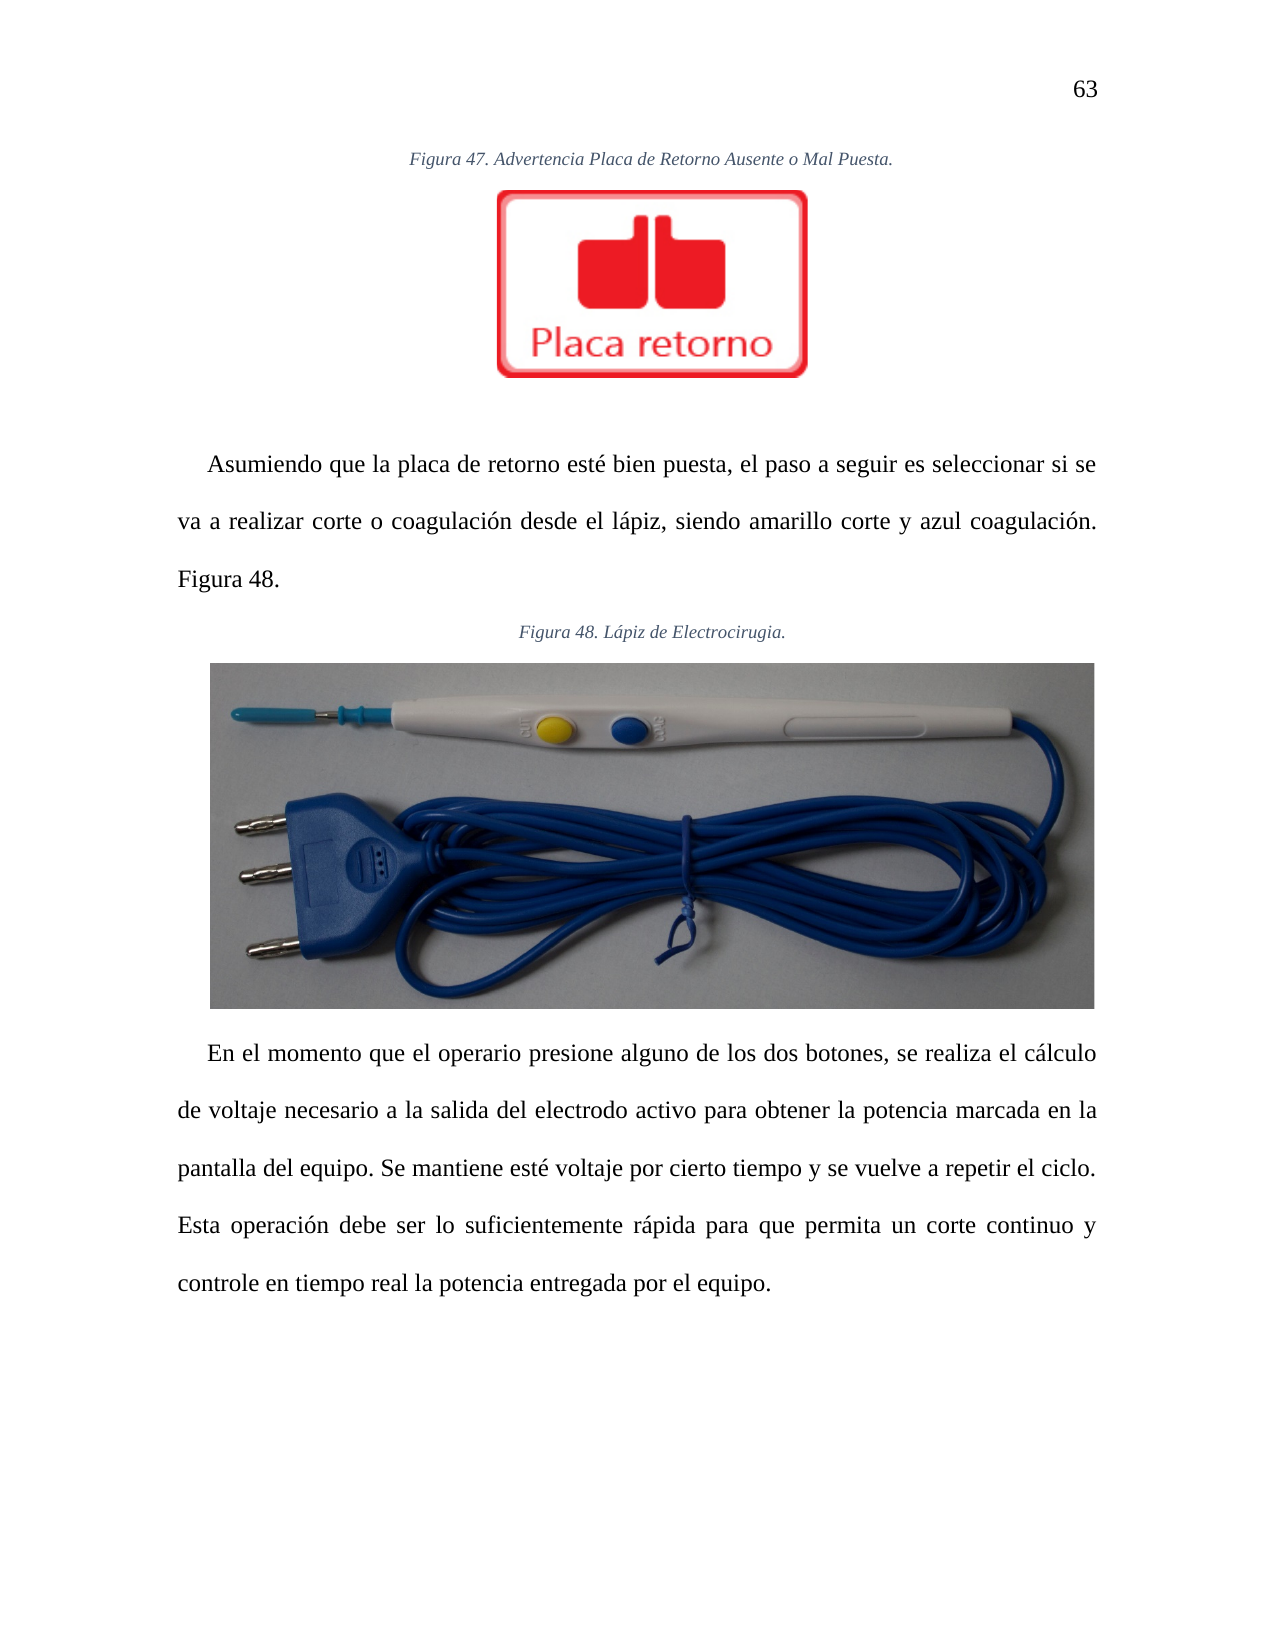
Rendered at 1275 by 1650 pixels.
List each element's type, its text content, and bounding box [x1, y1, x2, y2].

text Figura 47. Advertencia Placa de Retorno Ausente o Mal Puesta. [177, 148, 1098, 169]
text En el momento que el operario presione alguno de los dos botones, se realiza el cálculo de voltaje necesario a la salida del electrodo activo para obtener la potencia marcada en la pantalla del equipo. Se mantiene esté voltaje por cierto tiempo y se vuelve a repetir el ciclo. Esta operación debe ser lo suficientemente rápida para que permita un corte continuo y controle en tiempo real la potencia entregada por el equipo. [177, 1038, 1098, 1296]
picture [210, 663, 1095, 1009]
text Asumiendo que la placa de retorno esté bien puesta, el paso a seguir es seleccionar si se va a realizar corte o coagulación desde el lápiz, siendo amarillo corte y azul coagulación. Figura 48. [177, 449, 1098, 592]
picture [496, 190, 808, 378]
text Figura 48. Lápiz de Electrocirugia. [177, 621, 1098, 643]
